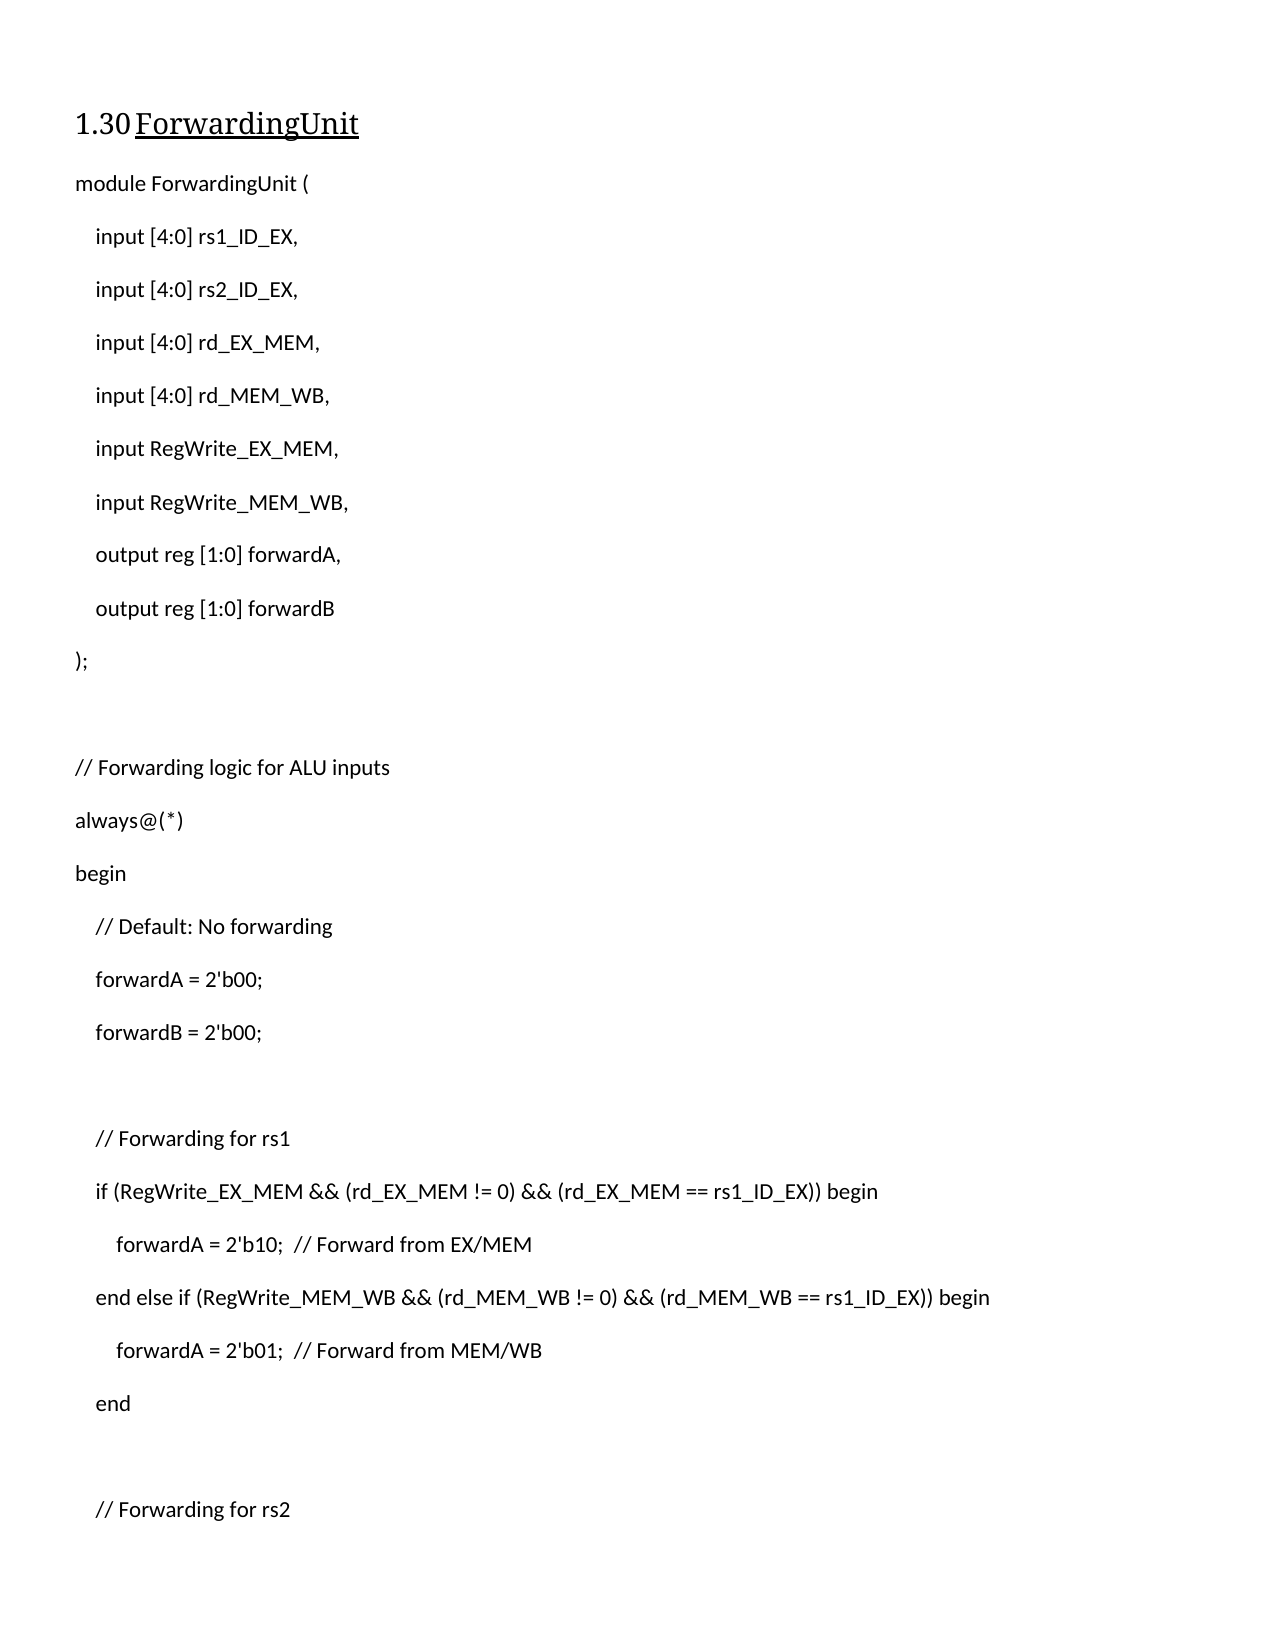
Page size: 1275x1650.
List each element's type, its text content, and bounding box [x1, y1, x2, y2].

text // Forwarding for rs2 [75, 1495, 1200, 1523]
text // Forwarding for rs1 [75, 1124, 1200, 1152]
text input [4:0] rd_MEM_WB, [75, 382, 1200, 409]
text module ForwardingUnit ( [75, 169, 1200, 197]
text if (RegWrite_EX_MEM && (rd_EX_MEM != 0) && (rd_EX_MEM == rs1_ID_EX)) begin [75, 1177, 1200, 1205]
text forwardA = 2'b10; // Forward from EX/MEM [75, 1230, 1200, 1258]
text output reg [1:0] forwardA, [75, 541, 1200, 569]
text // Default: No forwarding [75, 912, 1200, 940]
text forwardA = 2'b00; [75, 965, 1200, 993]
text always@(*) [75, 806, 1200, 834]
text input [4:0] rs2_ID_EX, [75, 276, 1200, 303]
text end [75, 1389, 1200, 1417]
text begin [75, 859, 1200, 887]
text end else if (RegWrite_MEM_WB && (rd_MEM_WB != 0) && (rd_MEM_WB == rs1_ID_EX)) begin [75, 1283, 1200, 1311]
text forwardB = 2'b00; [75, 1018, 1200, 1046]
text input RegWrite_MEM_WB, [75, 488, 1200, 516]
text output reg [1:0] forwardB [75, 594, 1200, 622]
subtitle ForwardingUnit [75, 103, 1200, 143]
text input [4:0] rd_EX_MEM, [75, 328, 1200, 357]
text // Forwarding logic for ALU inputs [75, 753, 1200, 781]
text input [4:0] rs1_ID_EX, [75, 222, 1200, 251]
text input RegWrite_EX_MEM, [75, 434, 1200, 463]
text ); [75, 647, 1200, 675]
text forwardA = 2'b01; // Forward from MEM/WB [75, 1336, 1200, 1364]
